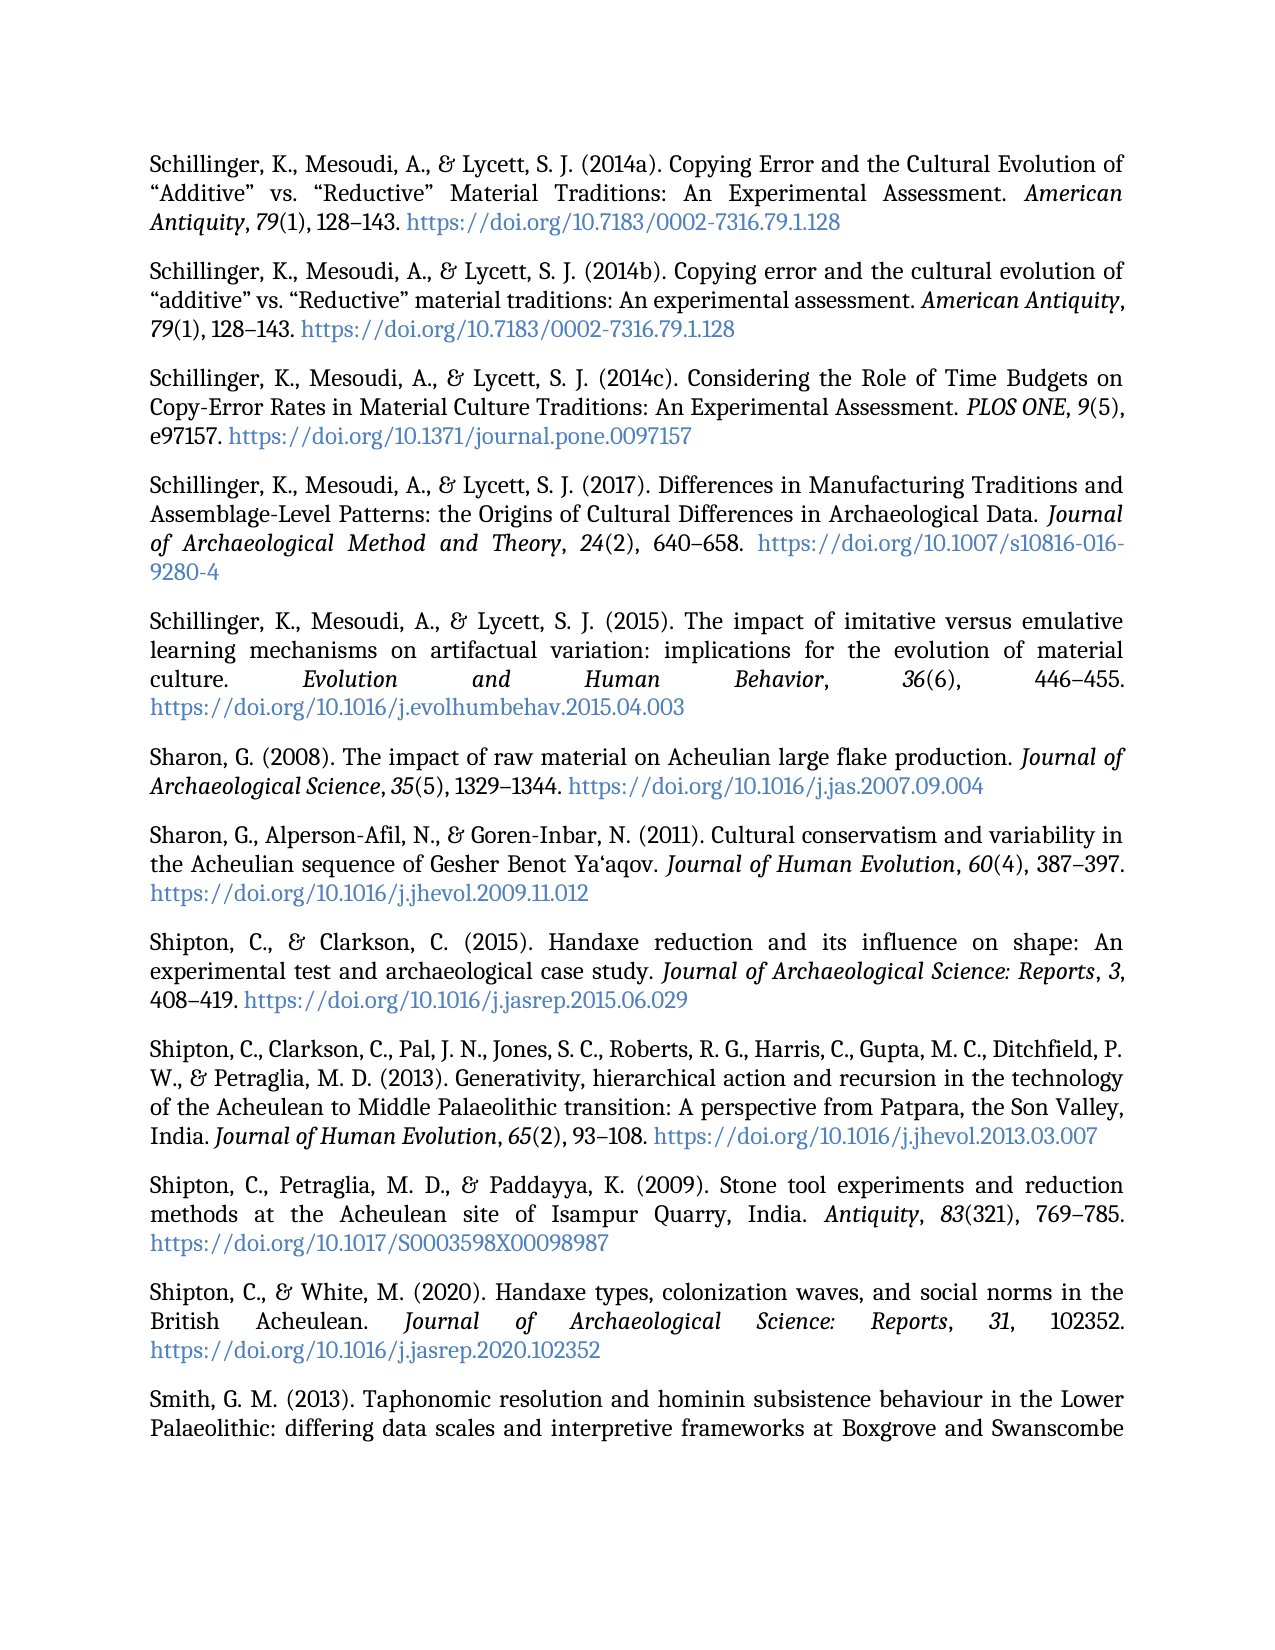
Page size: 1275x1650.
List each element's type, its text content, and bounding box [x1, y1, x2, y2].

text Schillinger, K., Mesoudi, A., & Lycett, S. J. (2014b). Copying error and the cultural evolution of “additive” vs. “Reductive” material traditions: An experimental assessment. American Antiquity, 79(1), 128–143. https://doi.org/10.7183/0002-7316.79.1.128 [150, 257, 1125, 343]
text Schillinger, K., Mesoudi, A., & Lycett, S. J. (2014c). Considering the Role of Time Budgets on Copy-Error Rates in Material Culture Traditions: An Experimental Assessment. PLOS ONE, 9(5), e97157. https://doi.org/10.1371/journal.pone.0097157 [150, 364, 1125, 450]
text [150, 1385, 1125, 1443]
text Schillinger, K., Mesoudi, A., & Lycett, S. J. (2014a). Copying Error and the Cultural Evolution of “Additive” vs. “Reductive” Material Traditions: An Experimental Assessment. American Antiquity, 79(1), 128–143. https://doi.org/10.7183/0002-7316.79.1.128 [150, 150, 1125, 236]
text Shipton, C., Petraglia, M. D., & Paddayya, K. (2009). Stone tool experiments and reduction methods at the Acheulean site of Isampur Quarry, India. Antiquity, 83(321), 769–785. https://doi.org/10.1017/S0003598X00098987 [150, 1171, 1125, 1257]
text Sharon, G. (2008). The impact of raw material on Acheulian large flake production. Journal of Archaeological Science, 35(5), 1329–1344. https://doi.org/10.1016/j.jas.2007.09.004 [150, 743, 1125, 800]
text Shipton, C., & Clarkson, C. (2015). Handaxe reduction and its influence on shape: An experimental test and archaeological case study. Journal of Archaeological Science: Reports, 3, 408–419. https://doi.org/10.1016/j.jasrep.2015.06.029 [150, 928, 1125, 1014]
text Schillinger, K., Mesoudi, A., & Lycett, S. J. (2015). The impact of imitative versus emulative learning mechanisms on artifactual variation: implications for the evolution of material culture. Evolution and Human Behavior, 36(6), 446–455. https://doi.org/10.1016/j.evolhumbehav.2015.04.003 [150, 607, 1125, 722]
text Shipton, C., Clarkson, C., Pal, J. N., Jones, S. C., Roberts, R. G., Harris, C., Gupta, M. C., Ditchfield, P. W., & Petraglia, M. D. (2013). Generativity, hierarchical action and recursion in the technology of the Acheulean to Middle Palaeolithic transition: A perspective from Patpara, the Son Valley, India. Journal of Human Evolution, 65(2), 93–108. https://doi.org/10.1016/j.jhevol.2013.03.007 [150, 1035, 1125, 1150]
text Shipton, C., & White, M. (2020). Handaxe types, colonization waves, and social norms in the British Acheulean. Journal of Archaeological Science: Reports, 31, 102352. https://doi.org/10.1016/j.jasrep.2020.102352 [150, 1278, 1125, 1364]
text Schillinger, K., Mesoudi, A., & Lycett, S. J. (2017). Differences in Manufacturing Traditions and Assemblage-Level Patterns: the Origins of Cultural Differences in Archaeological Data. Journal of Archaeological Method and Theory, 24(2), 640–658. https://doi.org/10.1007/s10816-016-9280-4 [150, 471, 1125, 586]
text Sharon, G., Alperson-Afil, N., & Goren-Inbar, N. (2011). Cultural conservatism and variability in the Acheulian sequence of Gesher Benot Ya‘aqov. Journal of Human Evolution, 60(4), 387–397. https://doi.org/10.1016/j.jhevol.2009.11.012 [150, 821, 1125, 907]
